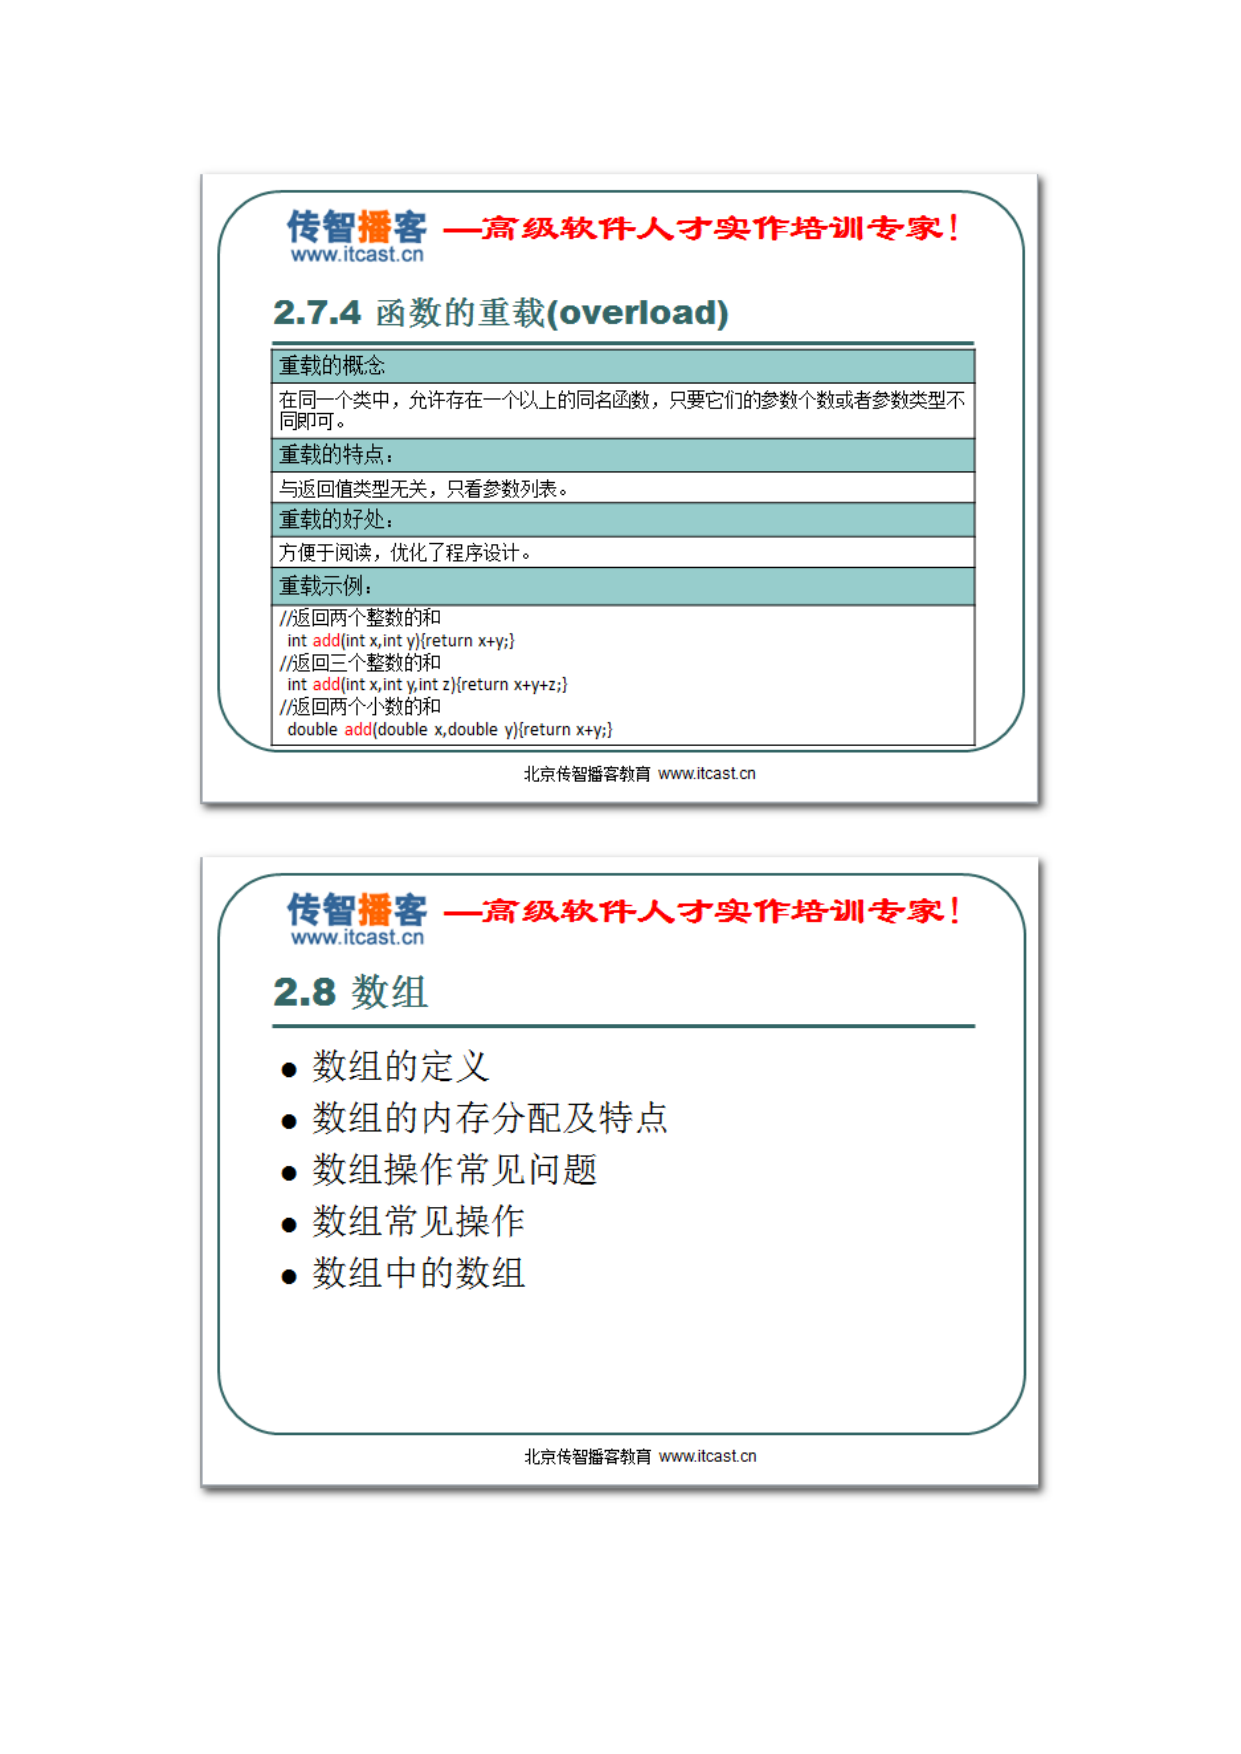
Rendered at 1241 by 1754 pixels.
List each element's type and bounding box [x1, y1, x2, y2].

picture [187, 162, 1053, 819]
picture [187, 844, 1053, 1503]
